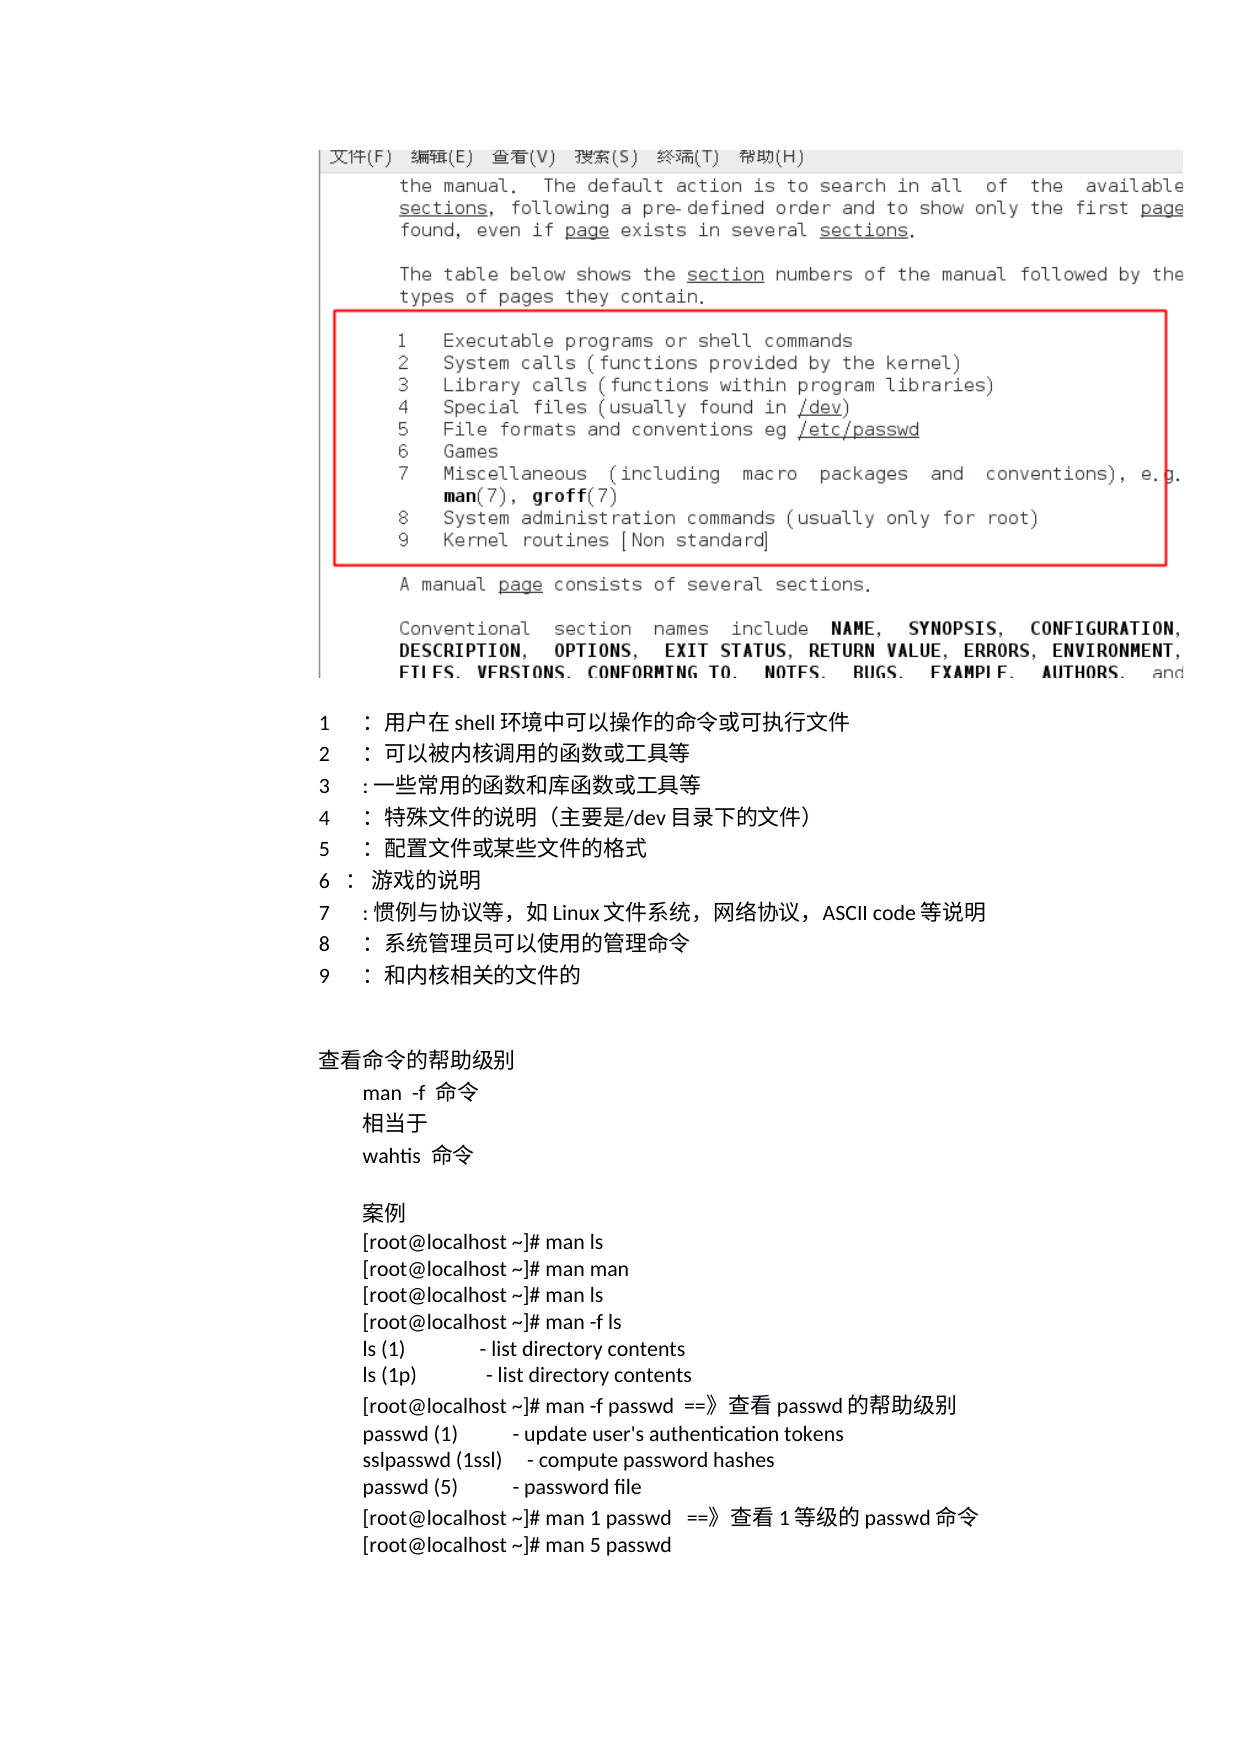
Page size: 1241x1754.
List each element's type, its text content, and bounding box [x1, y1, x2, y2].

list wahtis 命令 [319, 1138, 1053, 1170]
list [root@localhost ~]# man ls [319, 1281, 1053, 1308]
list ls (1) - list directory contents [319, 1335, 1053, 1361]
list 案例 [319, 1196, 1053, 1228]
picture [318, 150, 1184, 678]
list 5 ：配置文件或某些文件的格式 [275, 831, 1053, 863]
list [root@localhost ~]# man 5 passwd [319, 1531, 1053, 1558]
list passwd (5) - password file [319, 1473, 1053, 1500]
list 2 ：可以被内核调用的函数或工具等 [275, 736, 1053, 768]
list passwd (1) - update user's authentication tokens [319, 1420, 1053, 1446]
list 3 : 一些常用的函数和库函数或工具等 [275, 768, 1053, 800]
list [root@localhost ~]# man -f passwd ==》查看 passwd的帮助级别 [319, 1388, 1053, 1420]
list 相当于 [319, 1106, 1053, 1138]
list 1 ：用户在shell环境中可以操作的命令或可执行文件 [275, 705, 1053, 736]
list 9 ：和内核相关的文件的 [275, 958, 1053, 990]
list 8 ：系统管理员可以使用的管理命令 [275, 926, 1053, 958]
list 4 ：特殊文件的说明（主要是/dev目录下的文件） [275, 800, 1053, 831]
list 查看命令的帮助级别 [275, 1043, 1053, 1075]
list [root@localhost ~]# man man [319, 1255, 1053, 1281]
list [root@localhost ~]# man ls [319, 1228, 1053, 1255]
list [root@localhost ~]# man 1 passwd ==》查看1等级的passwd命令 [319, 1500, 1053, 1531]
list sslpasswd (1ssl) - compute password hashes [319, 1446, 1053, 1473]
list man -f 命令 [319, 1075, 1053, 1106]
list ls (1p) - list directory contents [319, 1361, 1053, 1388]
list 7 : 惯例与协议等，如Linux文件系统，网络协议，ASCII code等说明 [275, 895, 1053, 926]
list 6 ： 游戏的说明 [275, 863, 1053, 895]
list [root@localhost ~]# man -f ls [319, 1308, 1053, 1335]
